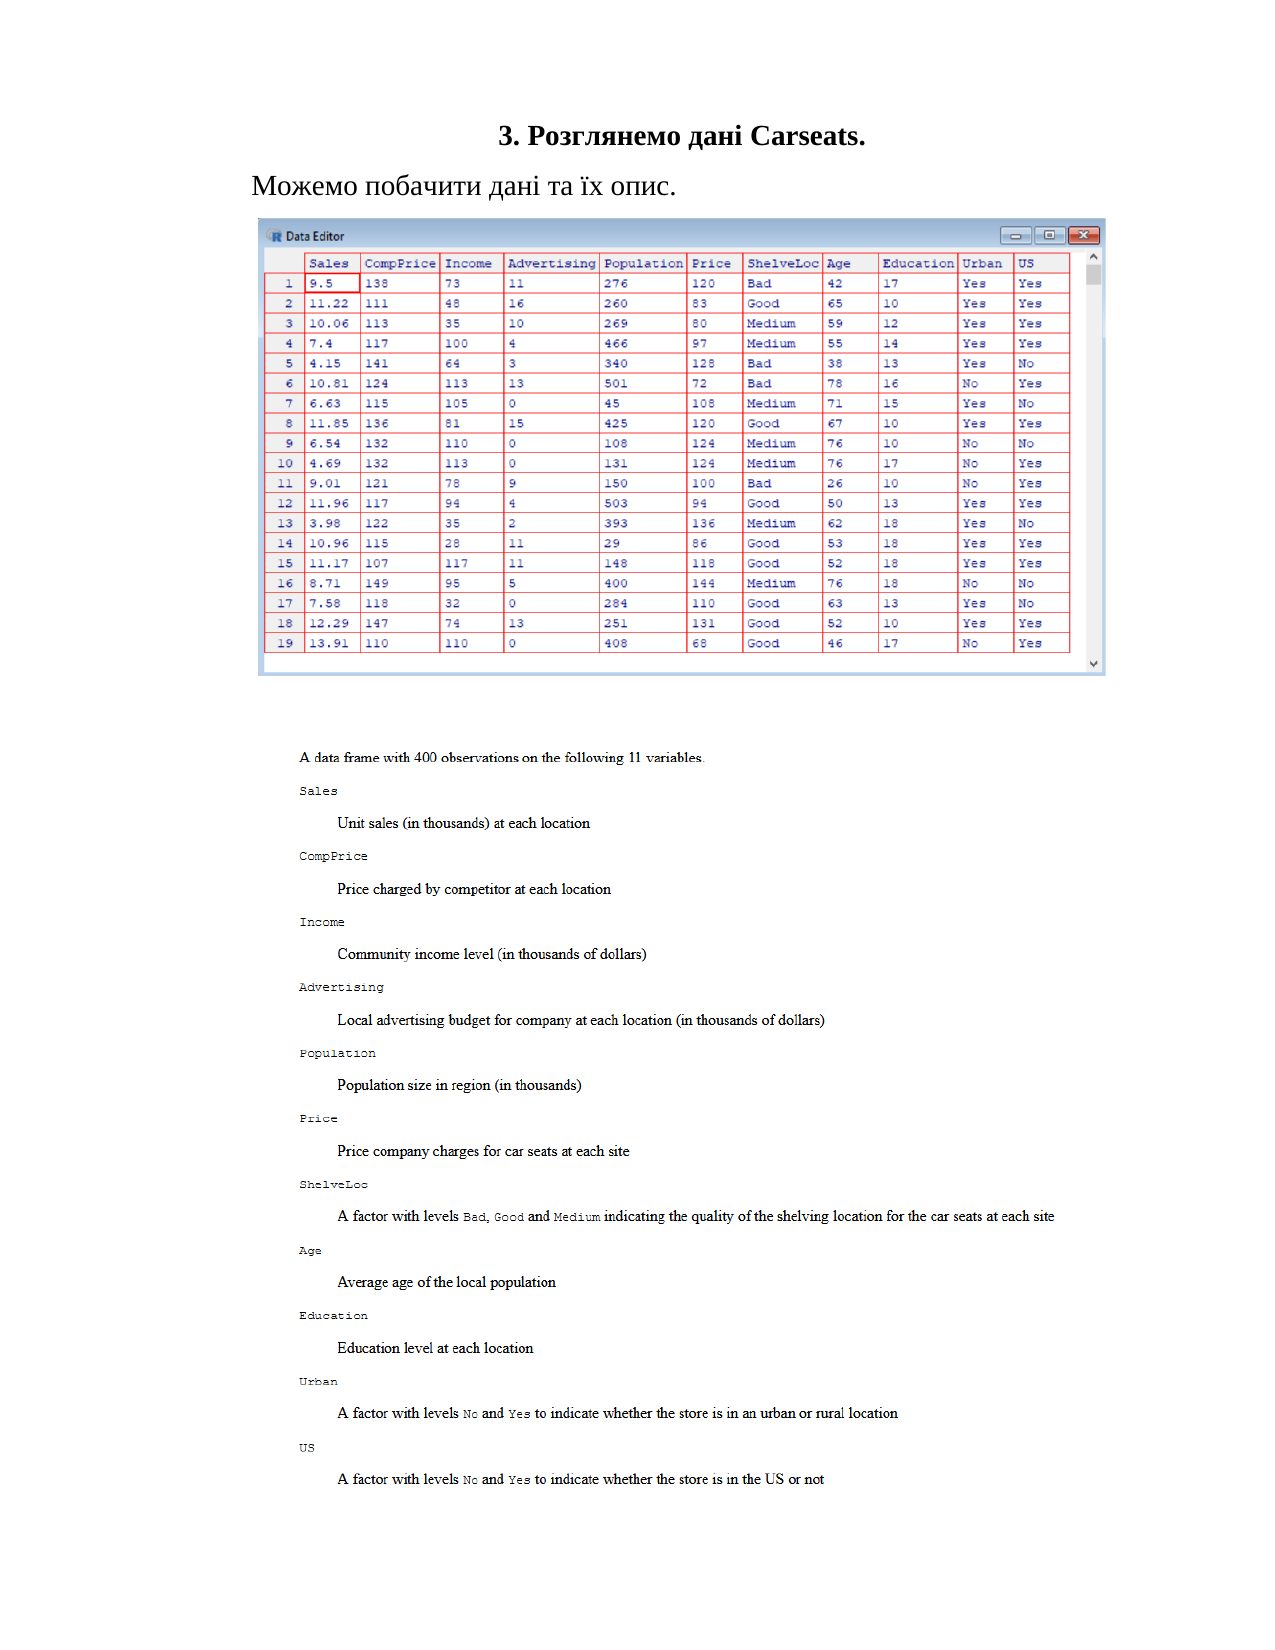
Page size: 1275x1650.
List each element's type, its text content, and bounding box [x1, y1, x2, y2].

text 3. Розглянемо дані Carseats. [177, 118, 1186, 152]
picture [258, 218, 1106, 676]
text Можемо побачити дані та їх опис. [177, 168, 1186, 202]
picture [293, 739, 1071, 1496]
